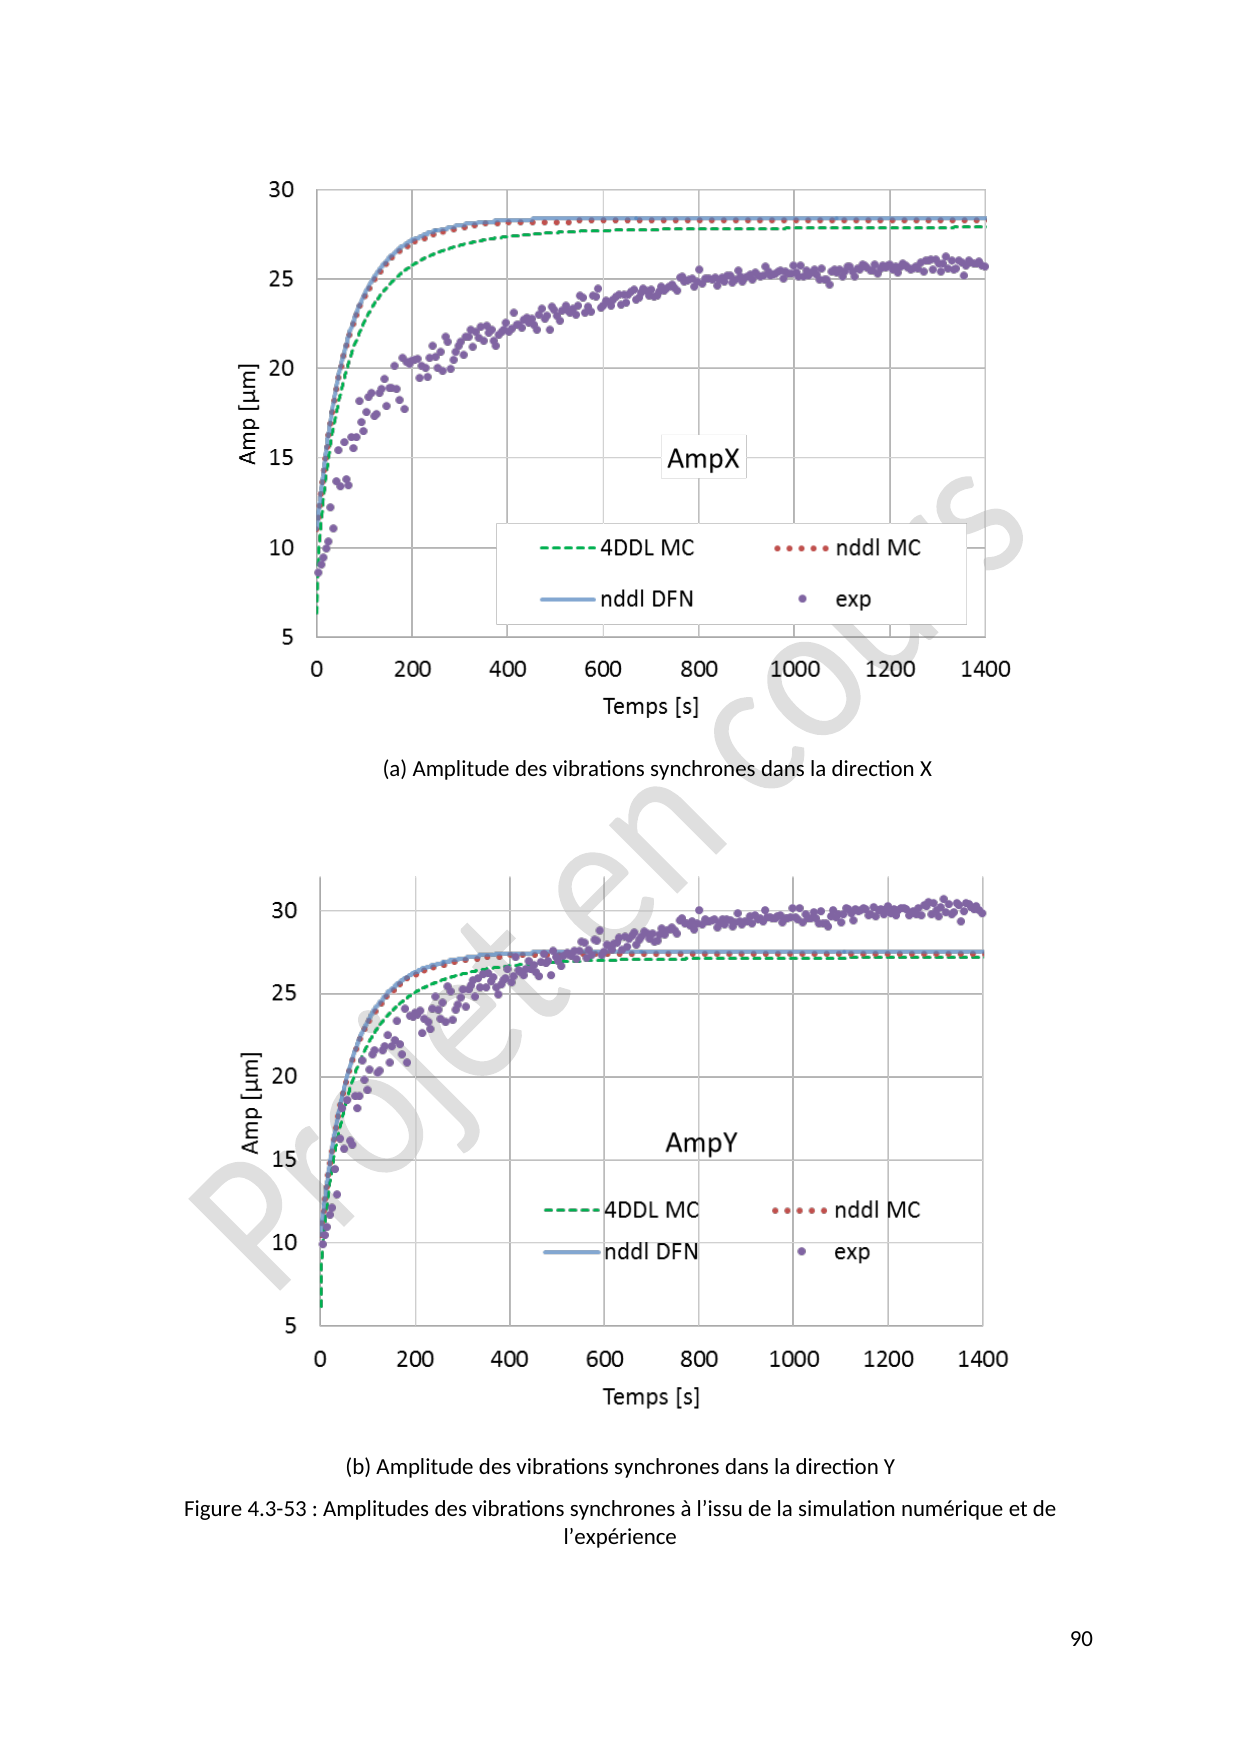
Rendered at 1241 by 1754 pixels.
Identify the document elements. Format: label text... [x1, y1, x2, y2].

picture [205, 147, 1035, 741]
text (b) Amplitude des vibrations synchrones dans la direction Y [148, 1452, 1093, 1480]
text (a) Amplitude des vibrations synchrones dans la direction X [148, 754, 1093, 782]
picture [201, 838, 1040, 1439]
